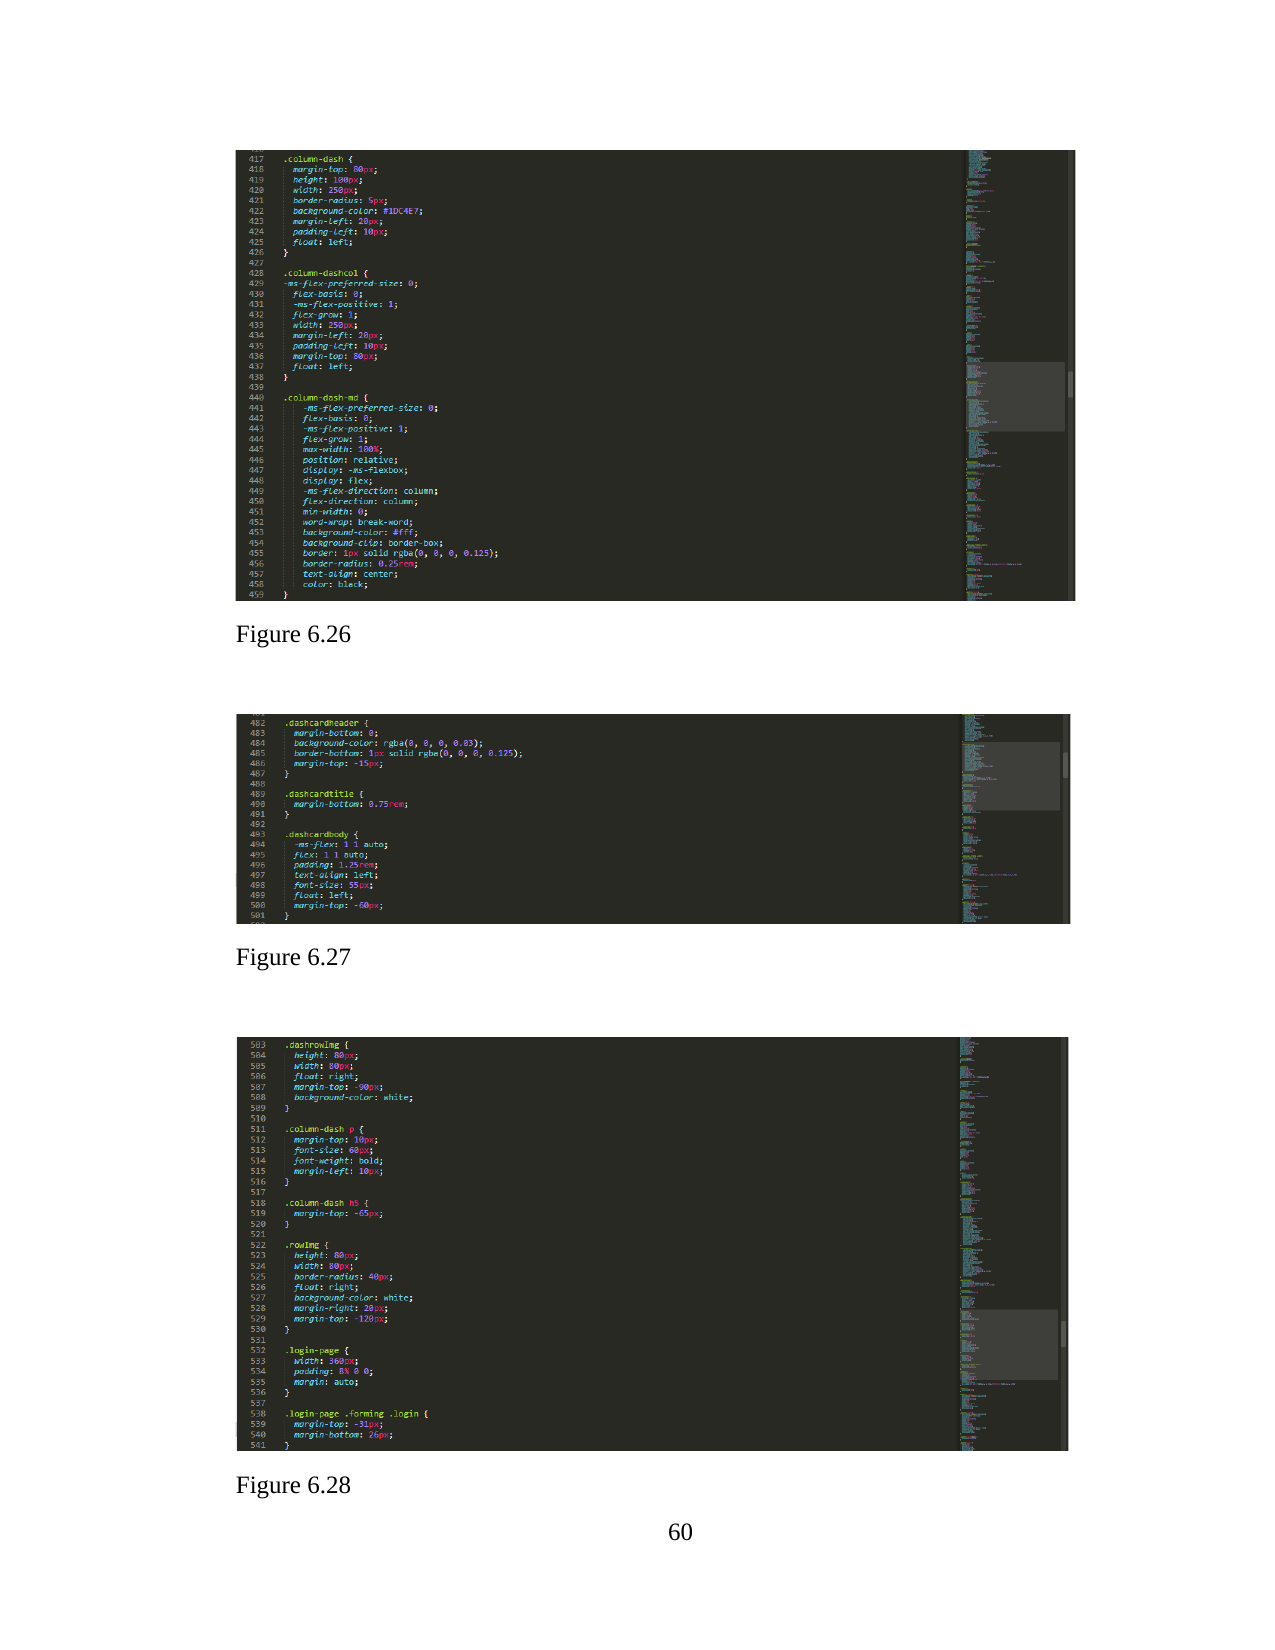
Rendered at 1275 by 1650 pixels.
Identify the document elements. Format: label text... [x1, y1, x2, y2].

picture [235, 1037, 1069, 1451]
text Figure 6.27 [236, 942, 1125, 971]
picture [235, 714, 1071, 924]
text Figure 6.26 [236, 619, 1125, 648]
picture [235, 150, 1076, 601]
text Figure 6.28 [236, 1470, 1125, 1498]
